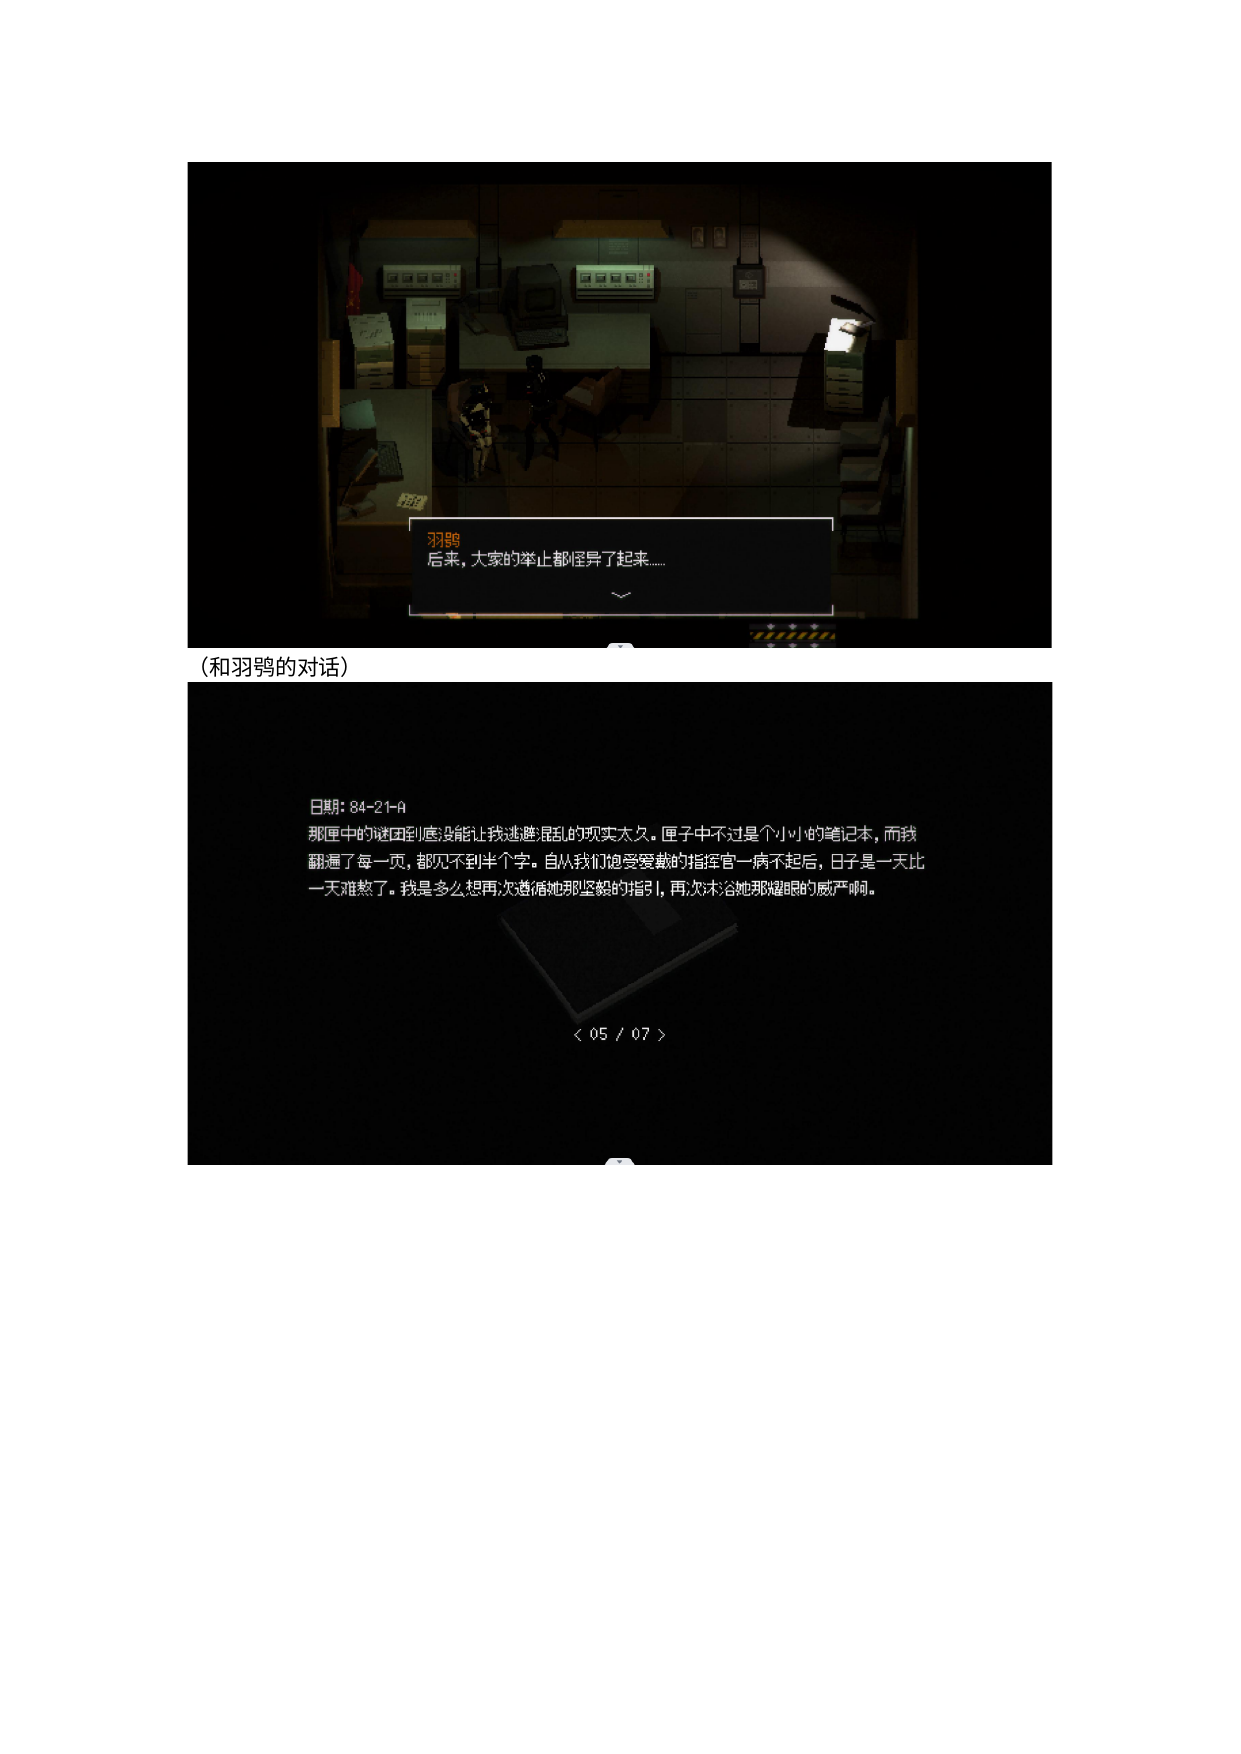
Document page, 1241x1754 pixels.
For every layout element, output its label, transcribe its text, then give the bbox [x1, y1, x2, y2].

picture [187, 162, 1052, 648]
text （和羽鸮的对话） [187, 649, 1053, 682]
picture [187, 682, 1053, 1165]
